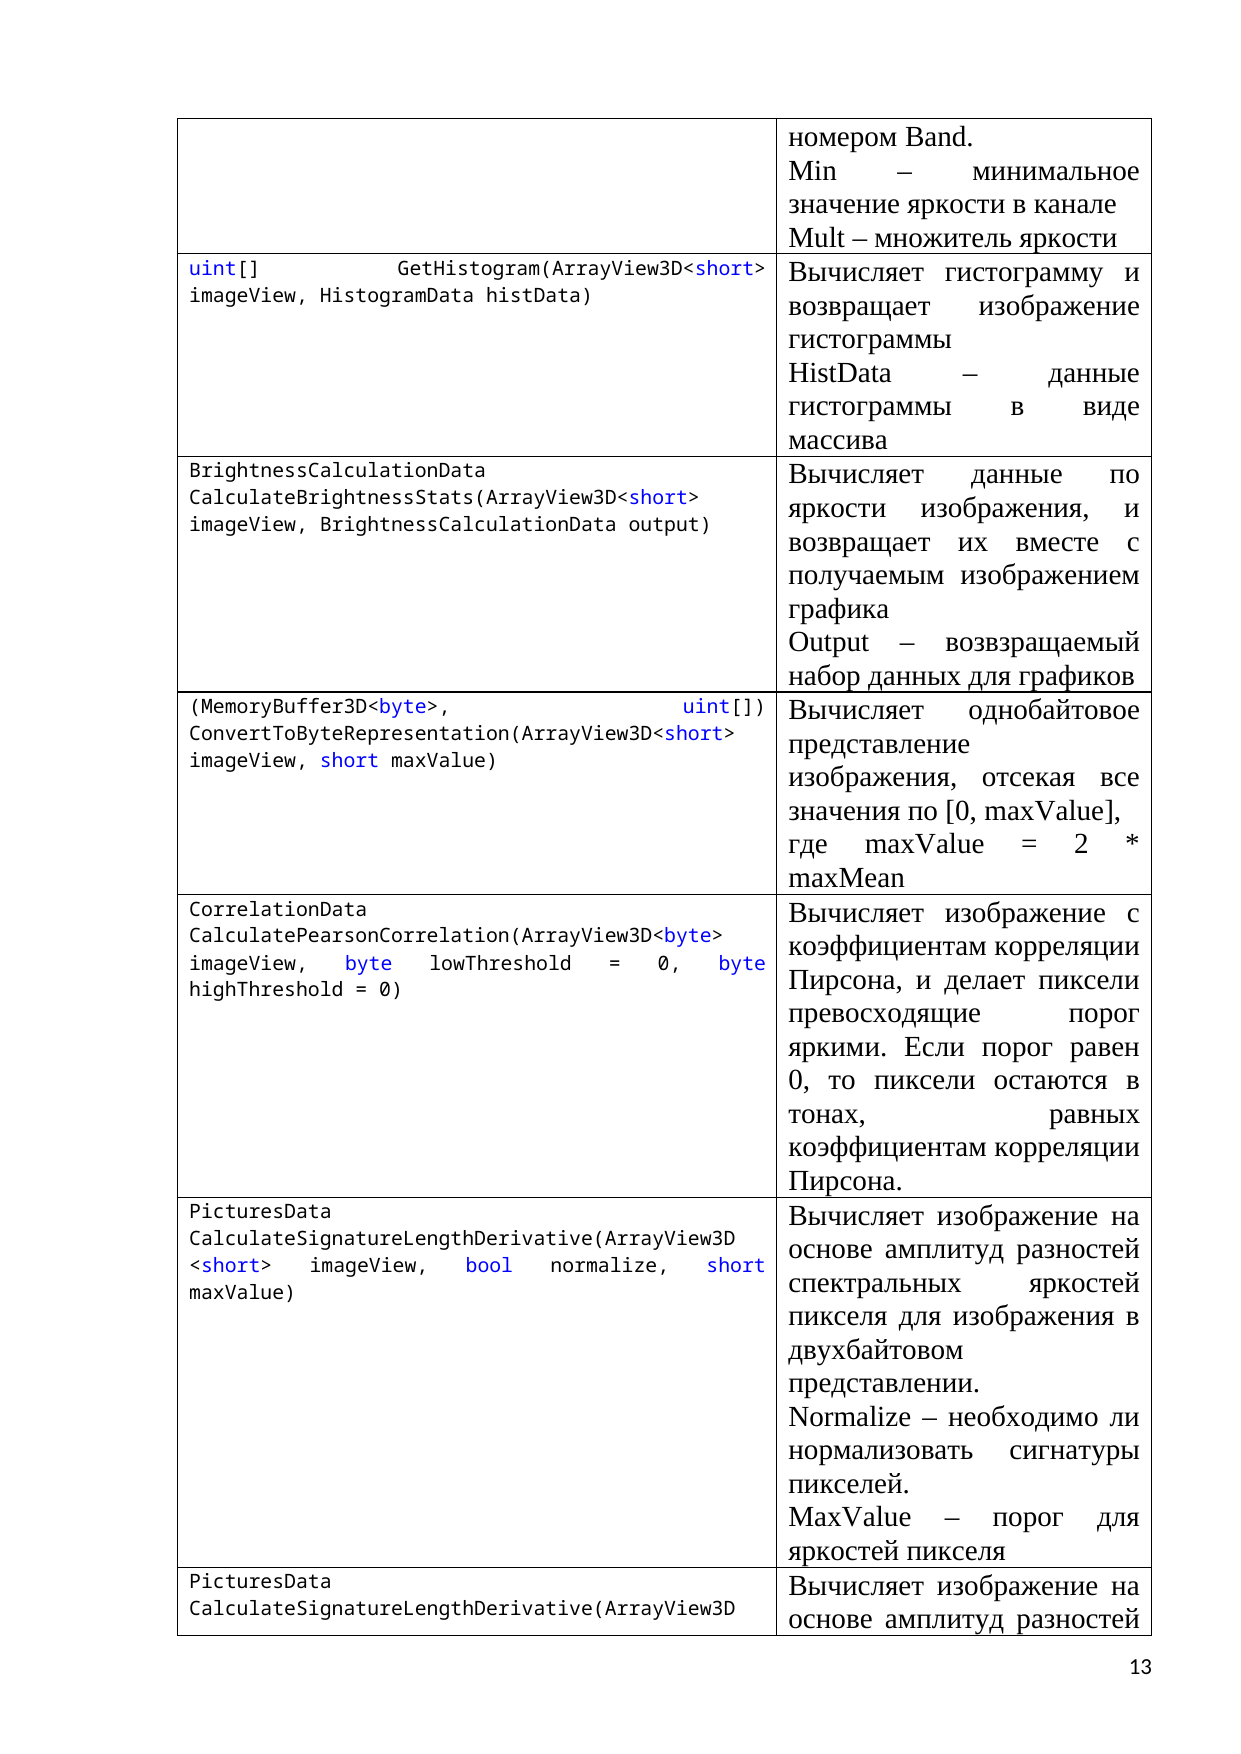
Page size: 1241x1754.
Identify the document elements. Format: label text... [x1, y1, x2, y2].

table_cell Вычисляет гистограмму и возвращает изображение гистограммы HistData – данные гистограммы в виде массива [777, 254, 1151, 456]
table_cell PicturesData CalculateSignatureLengthDerivative(ArrayView3D<short> imageView, bool normalize, short maxValue) [178, 1198, 776, 1567]
table_cell Вычисляет однобайтовое представление изображения, отсекая все значения по [0, maxValue], где maxValue = 2 * maxMean [777, 693, 1151, 894]
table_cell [777, 1568, 1151, 1635]
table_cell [178, 1568, 776, 1635]
table_cell BrightnessCalculationData CalculateBrightnessStats(ArrayView3D<short> imageView, BrightnessCalculationData output) [178, 457, 776, 691]
table_cell uint[] GetHistogram(ArrayView3D<short> imageView, HistogramData histData) [178, 254, 776, 456]
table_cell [178, 119, 776, 253]
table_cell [777, 119, 1151, 253]
table_cell Вычисляет данные по яркости изображения, и возвращает их вместе с получаемым изображением графика Output – возвзращаемый набор данных для графиков [777, 457, 1151, 691]
table_cell (MemoryBuffer3D<byte>, uint[]) ConvertToByteRepresentation(ArrayView3D<short> imageView, short maxValue) [178, 693, 776, 894]
table_cell Вычисляет изображение с коэффициентам корреляции Пирсона, и делает пиксели превосходящие порог яркими. Если порог равен 0, то пиксели остаются в тонах, равных коэффициентам корреляции Пирсона. [777, 895, 1151, 1197]
table_cell Вычисляет изображение на основе амплитуд разностей спектральных яркостей пикселя для изображения в двухбайтовом представлении. Normalize – необходимо ли нормализовать сигнатуры пикселей. MaxValue – порог для яркостей пикселя [777, 1198, 1151, 1567]
table_cell CorrelationData CalculatePearsonCorrelation(ArrayView3D<byte> imageView, byte lowThreshold = 0, byte highThreshold = 0) [178, 895, 776, 1197]
